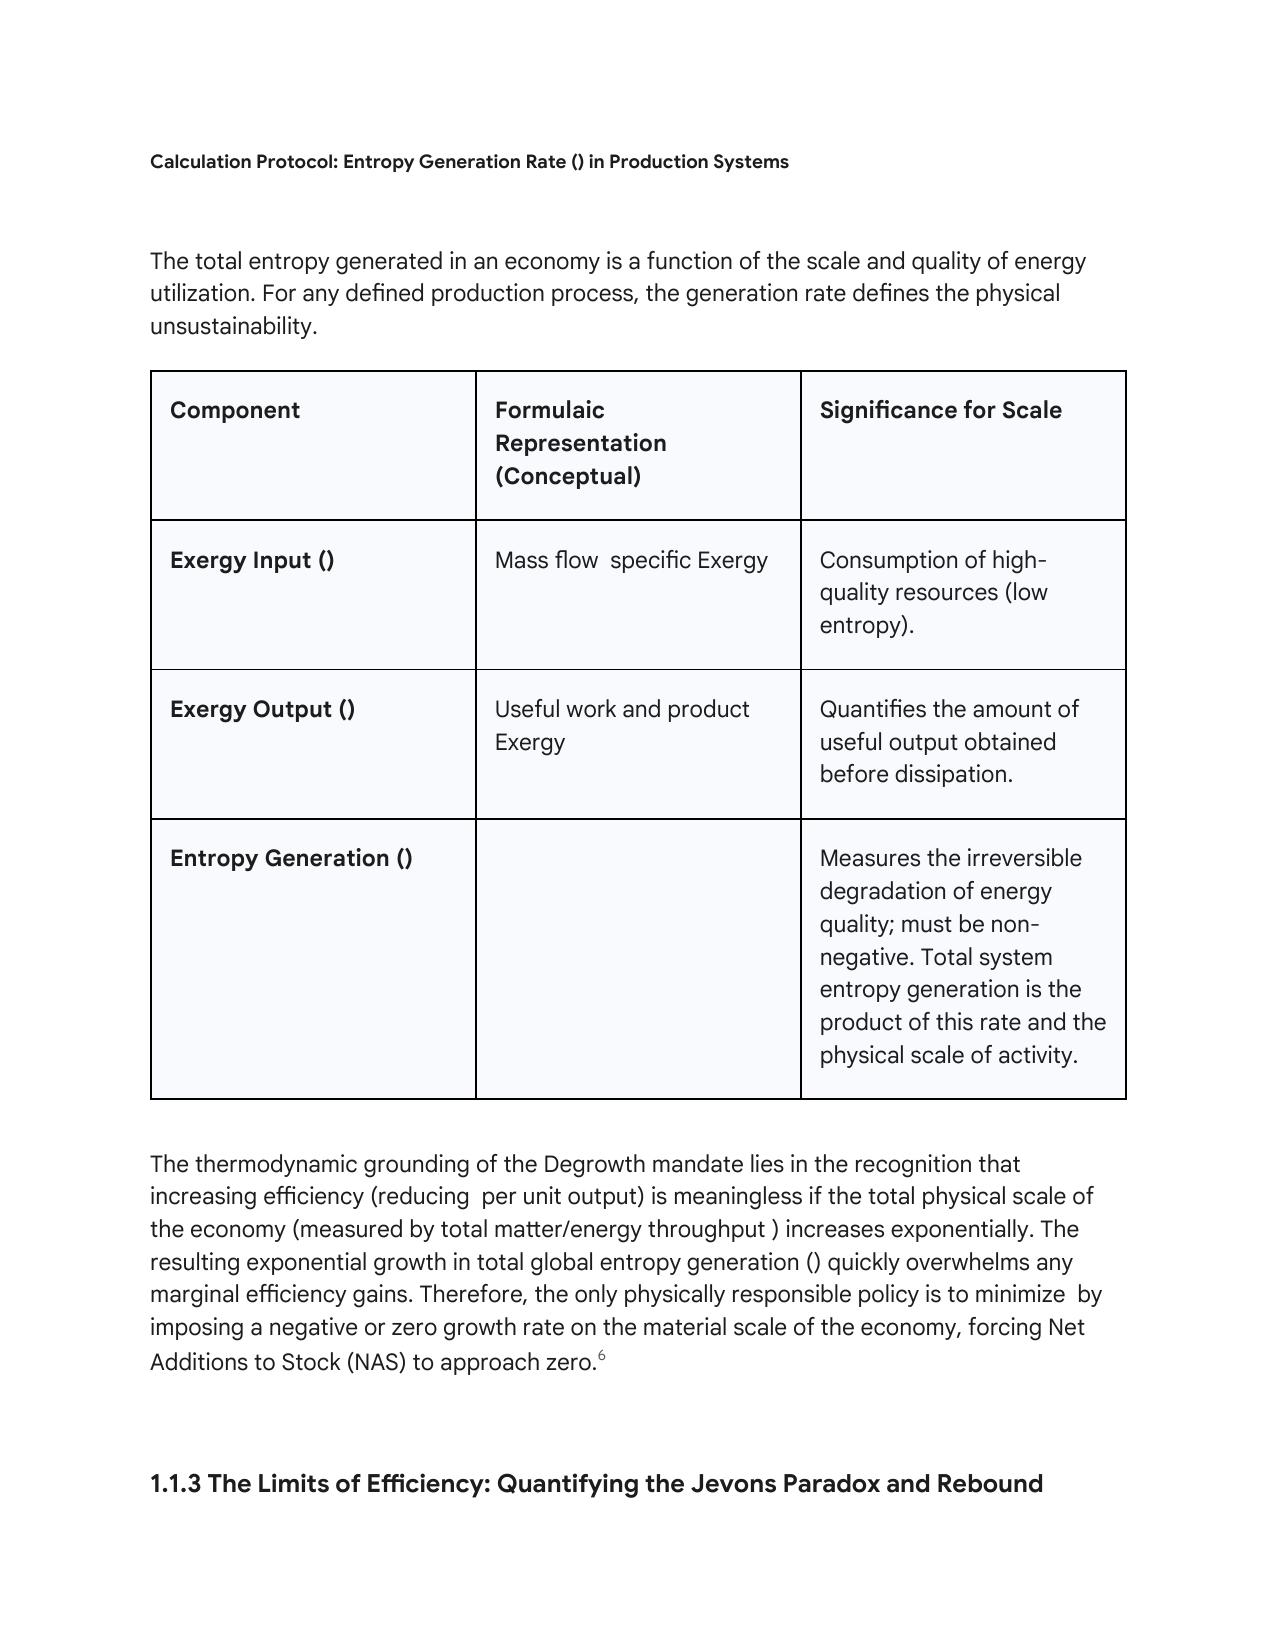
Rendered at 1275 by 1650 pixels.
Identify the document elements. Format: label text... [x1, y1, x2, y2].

table_cell Entropy Generation () [152, 820, 475, 1098]
table_cell Exergy Output () [152, 670, 475, 818]
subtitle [150, 1468, 1125, 1499]
table_cell Mass flow specific Exergy [477, 521, 800, 669]
subtitle Calculation Protocol: Entropy Generation Rate () in Production Systems [150, 150, 1125, 173]
table_header Formulaic Representation (Conceptual) [477, 372, 800, 519]
table_header Component [152, 372, 475, 519]
text The total entropy generated in an economy is a function of the scale and quality of energy utilization. For any defined production process, the generation rate defines the physical unsustainability. [150, 247, 1125, 341]
table_cell Useful work and product Exergy [477, 670, 800, 818]
text The thermodynamic grounding of the Degrowth mandate lies in the recognition that increasing efficiency (reducing per unit output) is meaningless if the total physical scale of the economy (measured by total matter/energy throughput ) increases exponentially. The resulting exponential growth in total global entropy generation () quickly overwhelms any marginal efficiency gains. Therefore, the only physically responsible policy is to minimize by imposing a negative or zero growth rate on the material scale of the economy, forcing Net Additions to Stock (NAS) to approach zero.6 [150, 1150, 1125, 1378]
table_header Significance for Scale [802, 372, 1125, 519]
table_cell [477, 820, 800, 1098]
table_cell Quantifies the amount of useful output obtained before dissipation. [802, 670, 1125, 818]
table_cell Measures the irreversible degradation of energy quality; must be non-negative. Total system entropy generation is the product of this rate and the physical scale of activity. [802, 820, 1125, 1098]
table_cell Exergy Input () [152, 521, 475, 669]
table_cell Consumption of high-quality resources (low entropy). [802, 521, 1125, 669]
